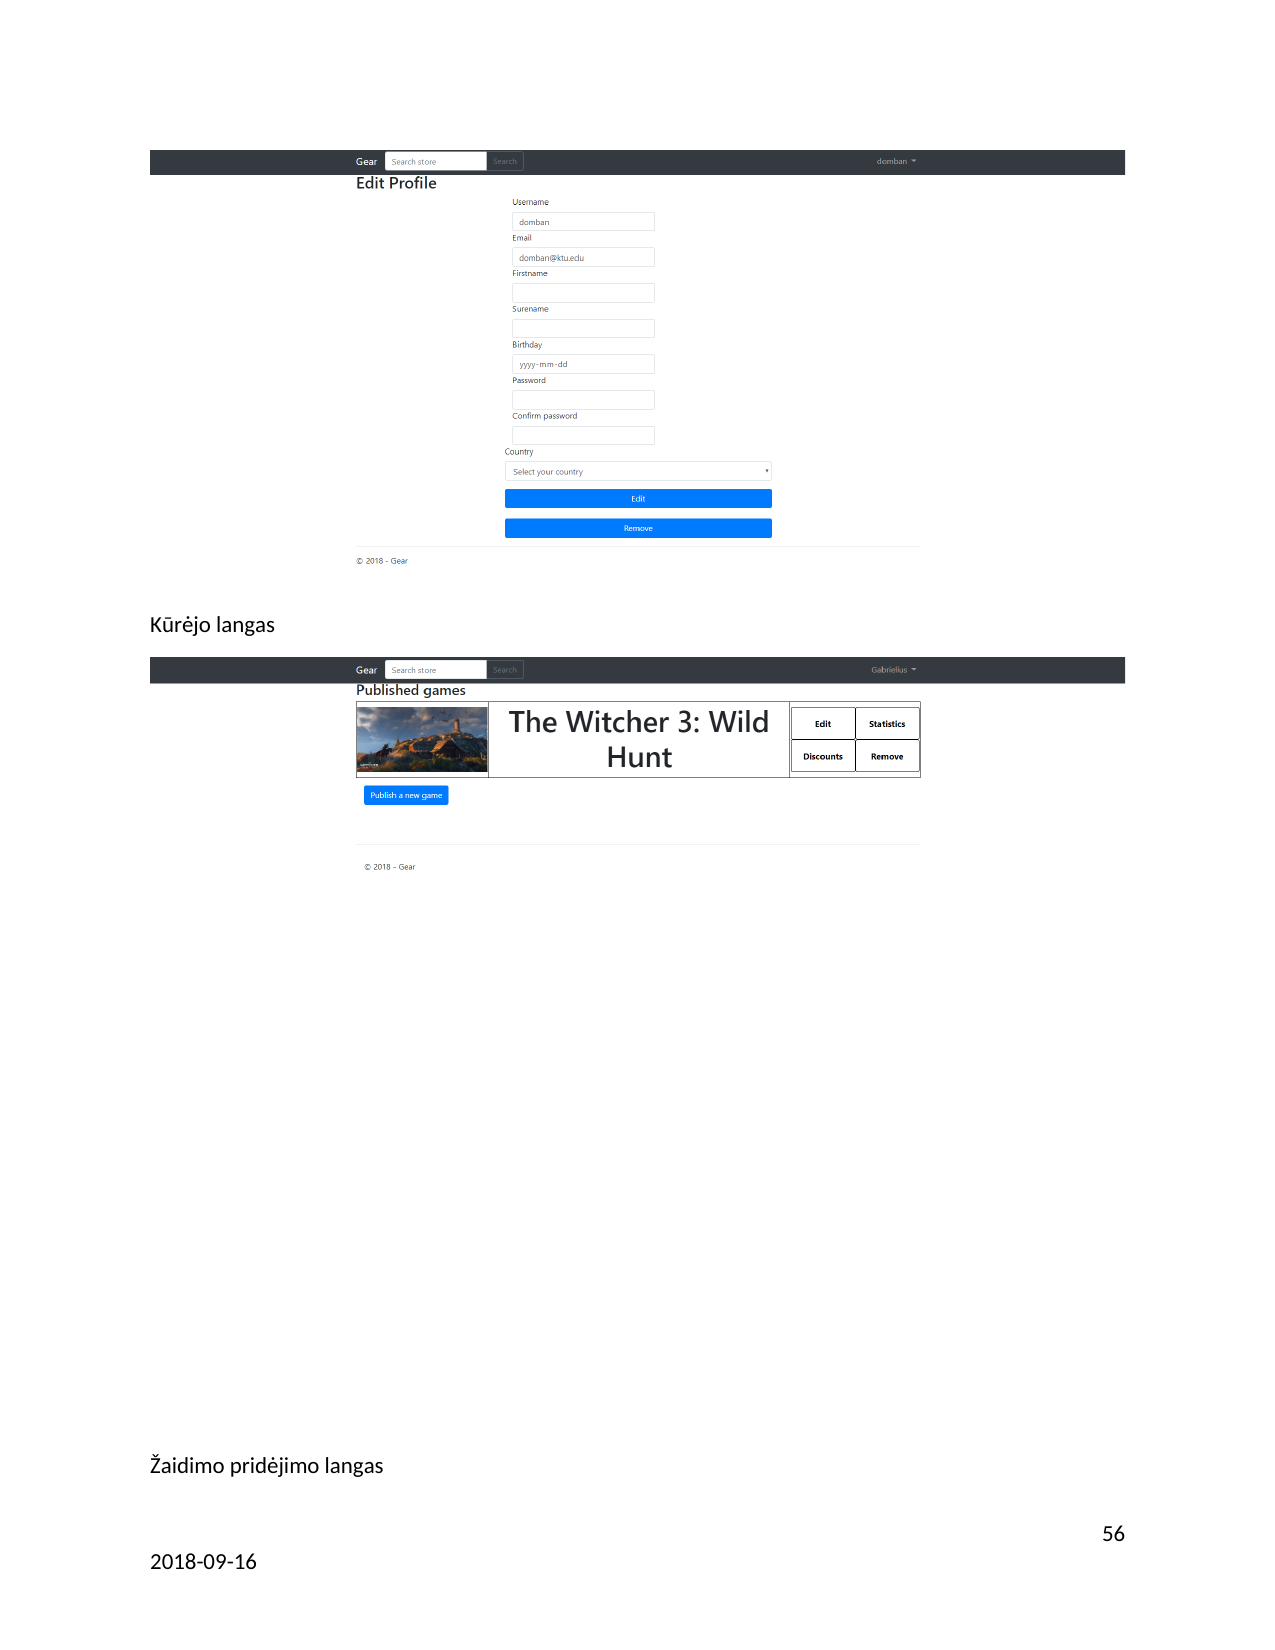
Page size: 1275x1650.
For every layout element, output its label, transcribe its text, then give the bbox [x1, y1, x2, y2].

picture [150, 150, 1125, 592]
text Žaidimo pridėjimo langas [150, 1452, 1125, 1480]
text Kūrėjo langas [150, 611, 1125, 639]
picture [150, 657, 1125, 1011]
